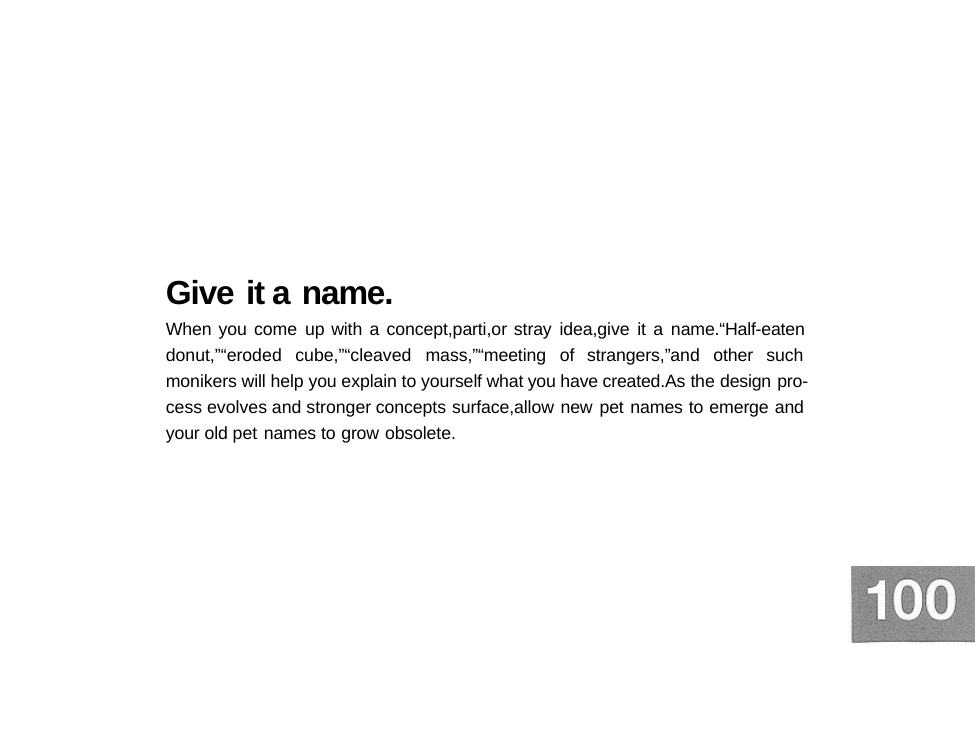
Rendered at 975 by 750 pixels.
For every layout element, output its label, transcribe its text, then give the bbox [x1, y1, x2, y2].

text your old pet names to grow obsolete. [166, 423, 975, 448]
text donut,”“eroded cube,”“cleaved mass,”“meeting of strangers,”and other such [166, 346, 975, 369]
text When you come up with a concept,parti,or stray idea,give it a name.“Half-eaten [166, 319, 975, 346]
text monikers will help you explain to yourself what you have created.As the design pro- [166, 371, 975, 396]
picture [847, 566, 975, 645]
text Give it a name. [166, 279, 975, 311]
text cess evolves and stronger concepts surface,allow new pet names to emerge and [166, 397, 975, 422]
